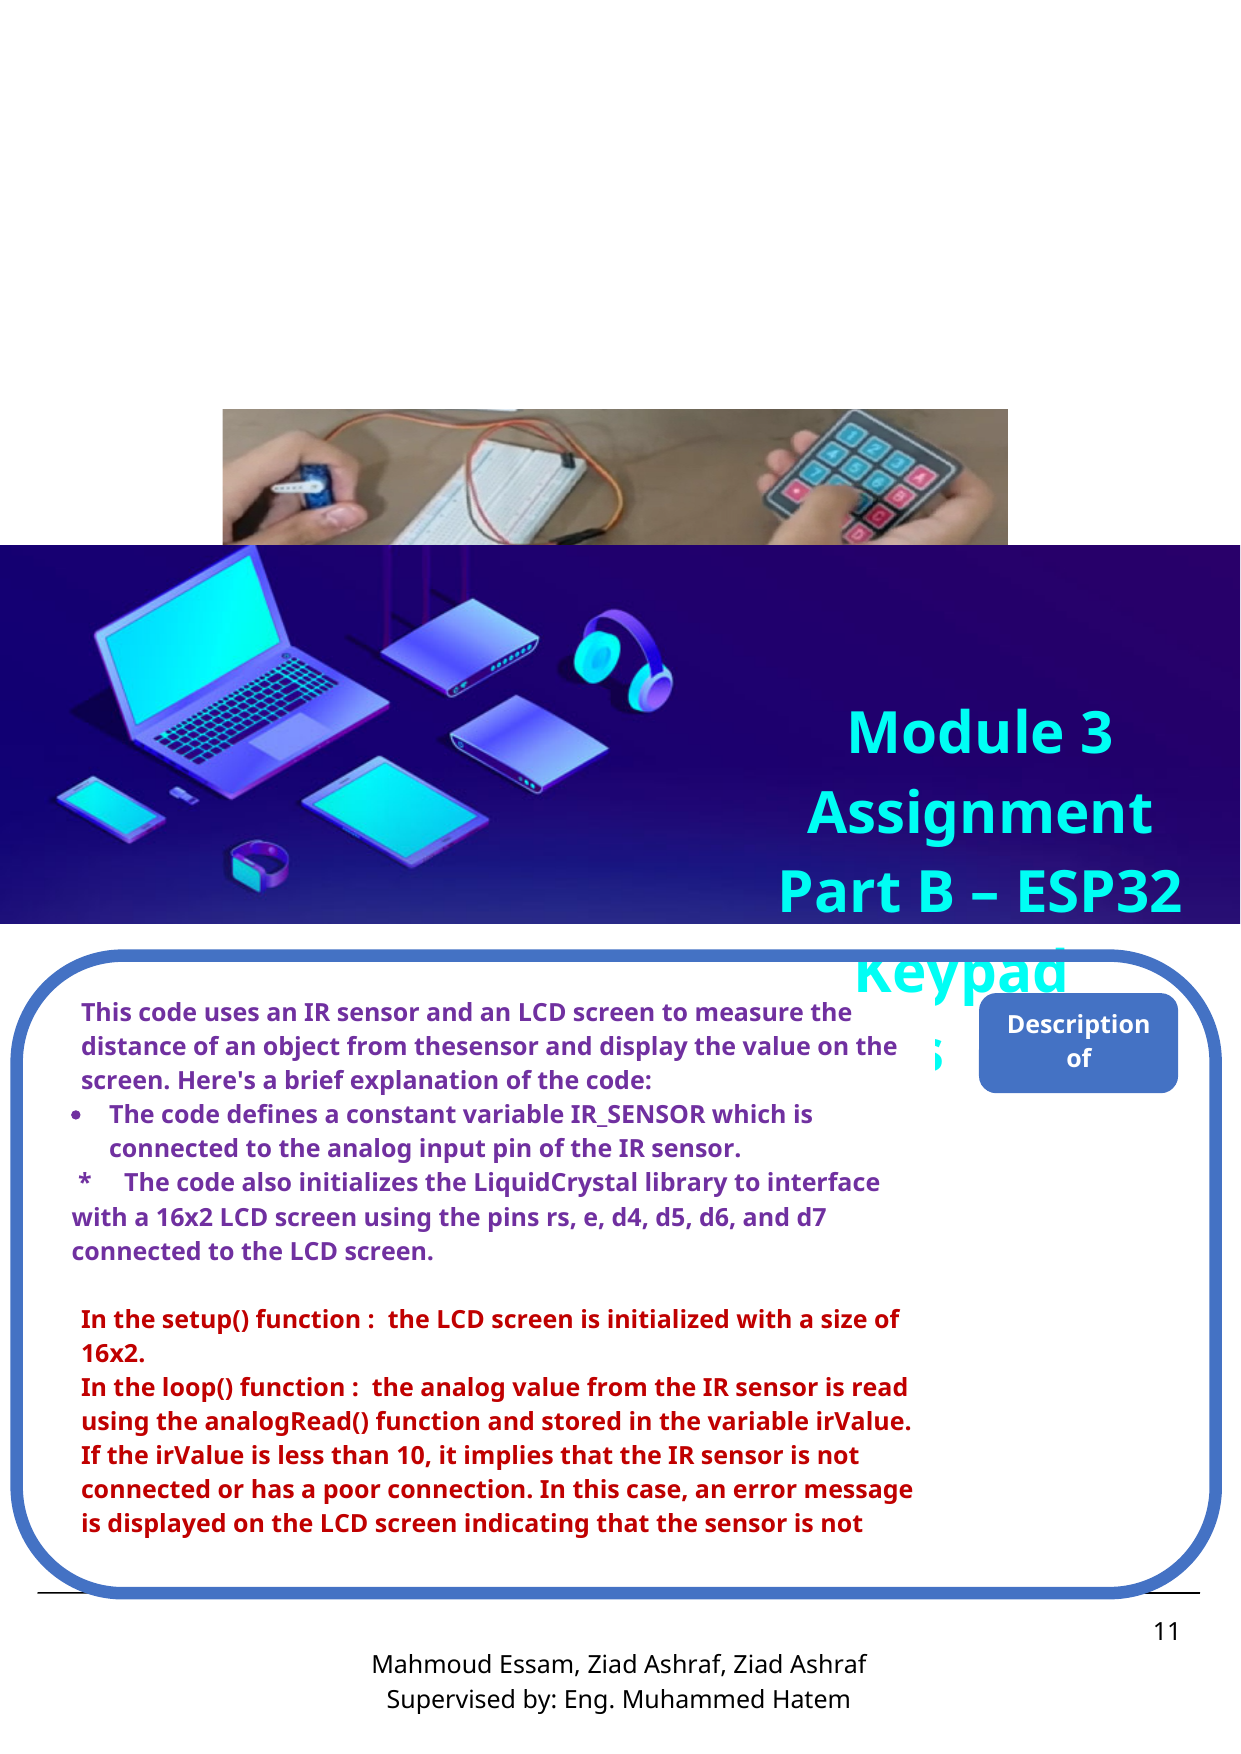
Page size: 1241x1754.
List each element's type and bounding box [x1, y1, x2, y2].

picture [0, 409, 1241, 924]
